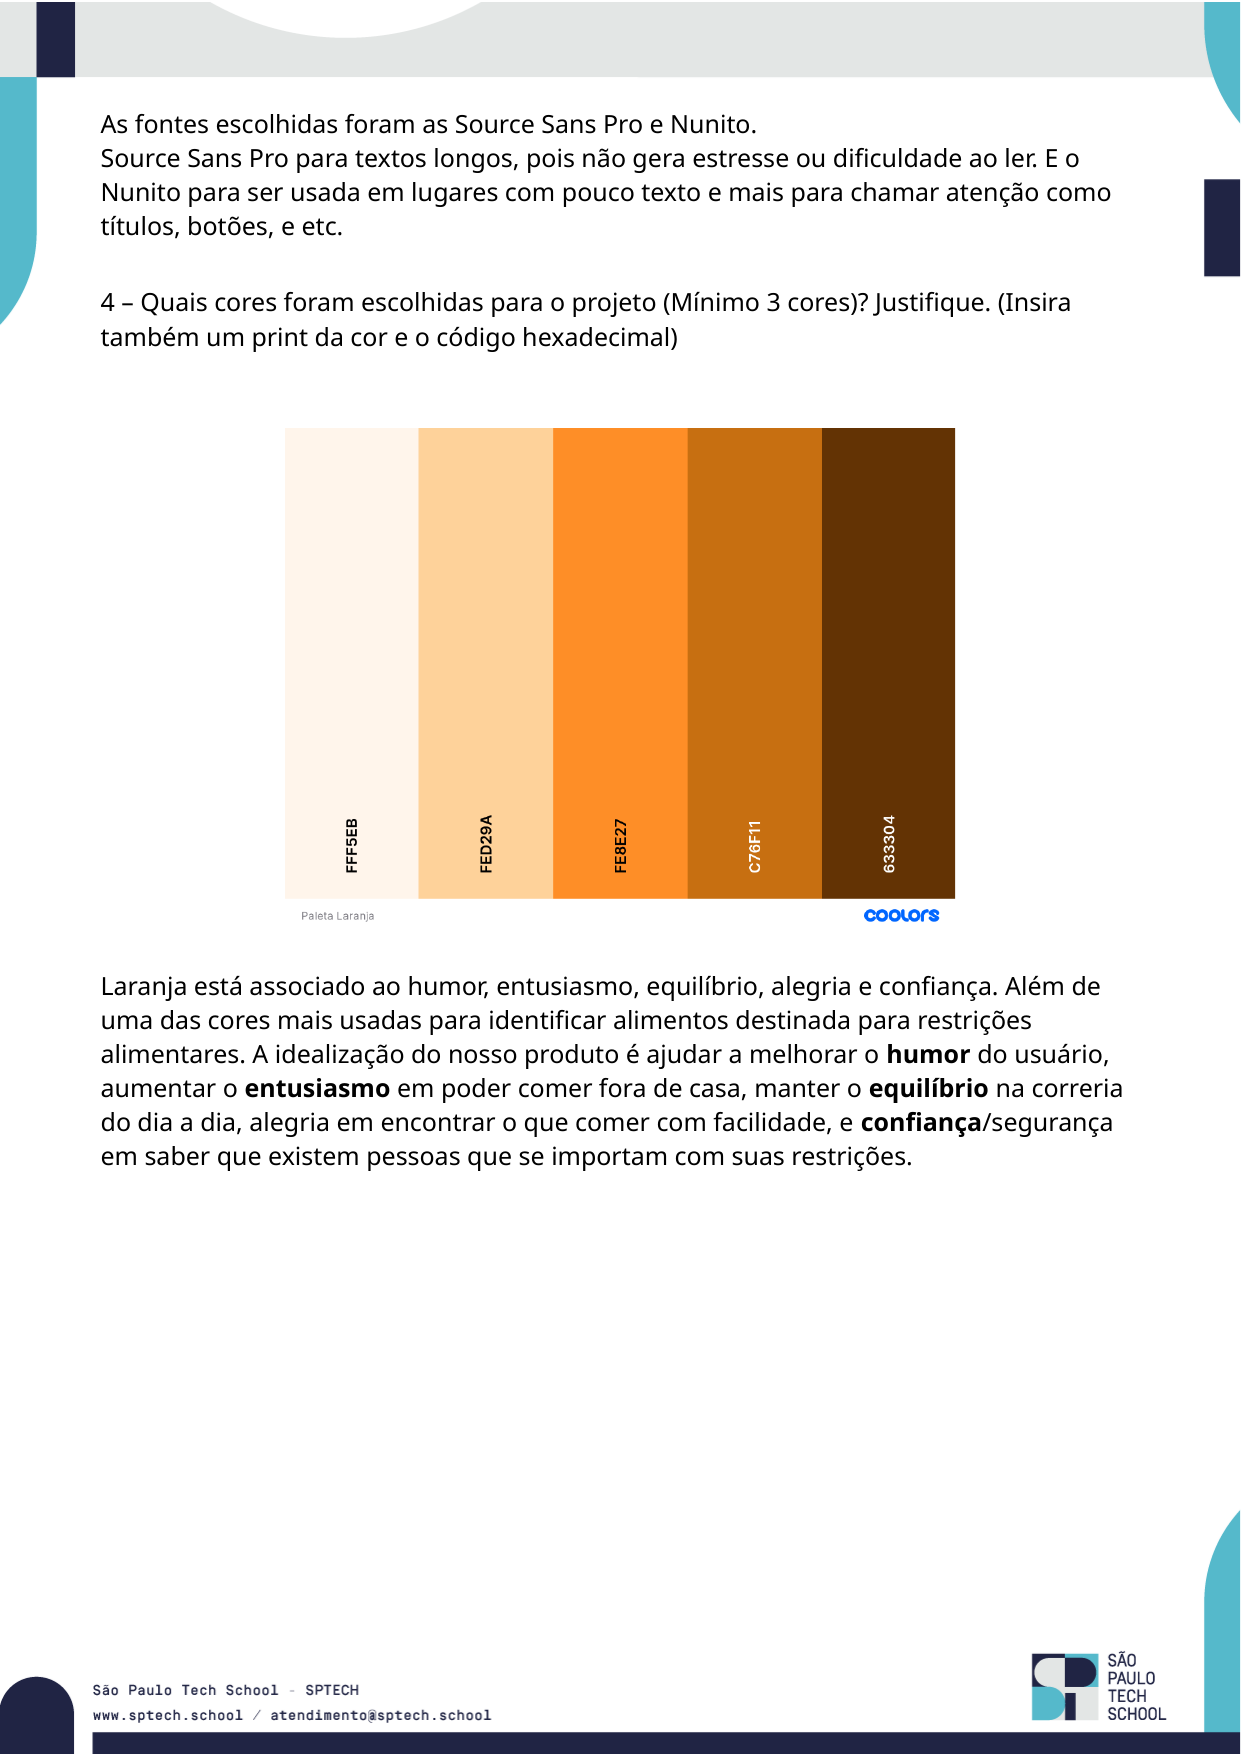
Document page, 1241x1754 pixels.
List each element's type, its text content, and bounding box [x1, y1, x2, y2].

text 4 – Quais cores foram escolhidas para o projeto (Mínimo 3 cores)? Justifique. (Insira também um print da cor e o código hexadecimal) [100, 285, 1140, 353]
picture [0, 2, 1241, 1754]
text As fontes escolhidas foram as Source Sans Pro e Nunito. Source Sans Pro para textos longos, pois não gera estresse ou dificuldade ao ler. E o Nunito para ser usada em lugares com pouco texto e mais para chamar atenção como títulos, botões, e etc. [100, 106, 1140, 243]
text Laranja está associado ao humor, entusiasmo, equilíbrio, alegria e confiança. Além de uma das cores mais usadas para identificar alimentos destinada para restrições alimentares. A idealização do nosso produto é ajudar a melhorar o humor do usuário, aumentar o entusiasmo em poder comer fora de casa, manter o equilíbrio na correria do dia a dia, alegria em encontrar o que comer com facilidade, e confiança/segurança em saber que existem pessoas que se importam com suas restrições. [100, 968, 1140, 1173]
